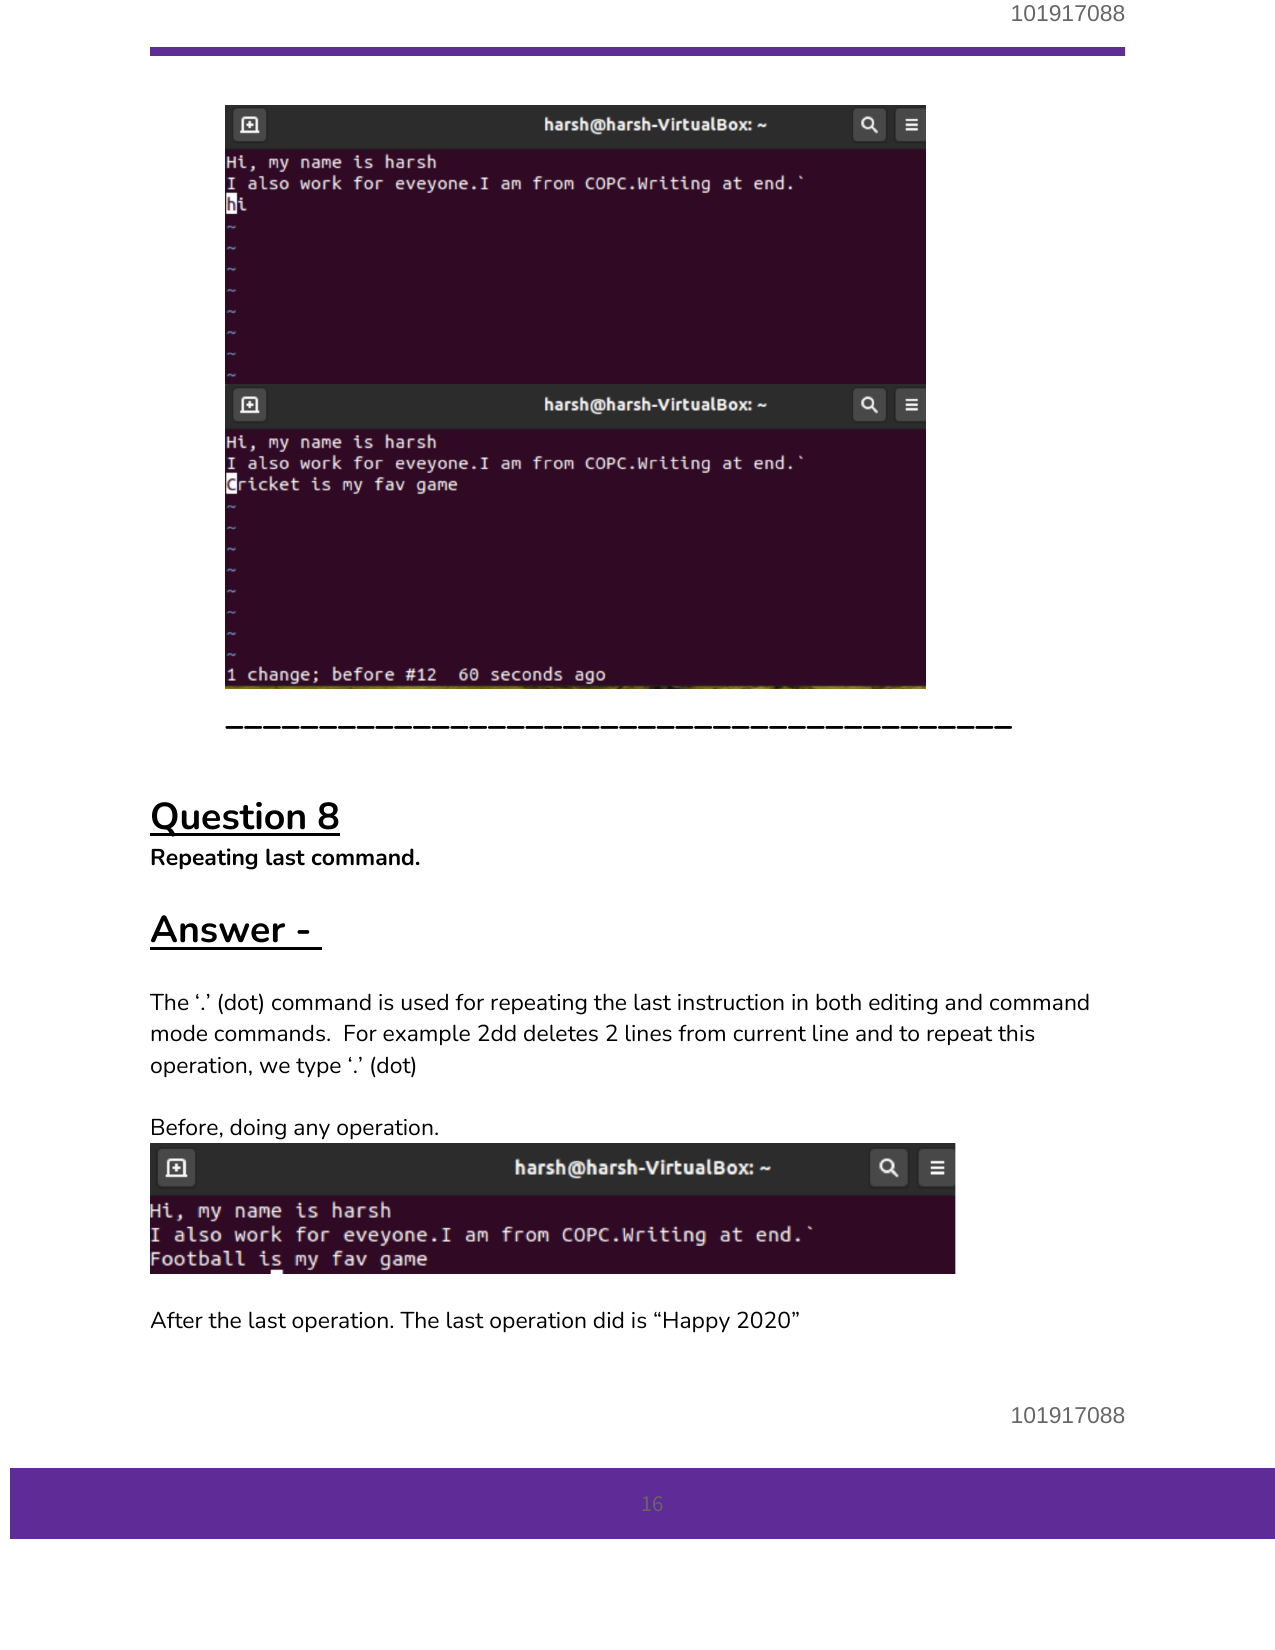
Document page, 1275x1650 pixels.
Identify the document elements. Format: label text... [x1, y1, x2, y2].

text Repeating last command. [150, 842, 1125, 874]
text Question 8 [150, 791, 1125, 842]
text Before, doing any operation. [150, 1112, 1125, 1143]
picture [150, 1143, 956, 1274]
text Answer - [150, 905, 1125, 956]
picture [150, 47, 1125, 56]
picture [225, 105, 926, 689]
text The ‘.’ (dot) command is used for repeating the last instruction in both editing and command mode commands. For example 2dd deletes 2 lines from current line and to repeat this operation, we type ‘.’ (dot) [150, 987, 1125, 1081]
text After the last operation. The last operation did is “Happy 2020” [150, 1305, 1125, 1336]
text __________________________________________ [225, 689, 1125, 740]
